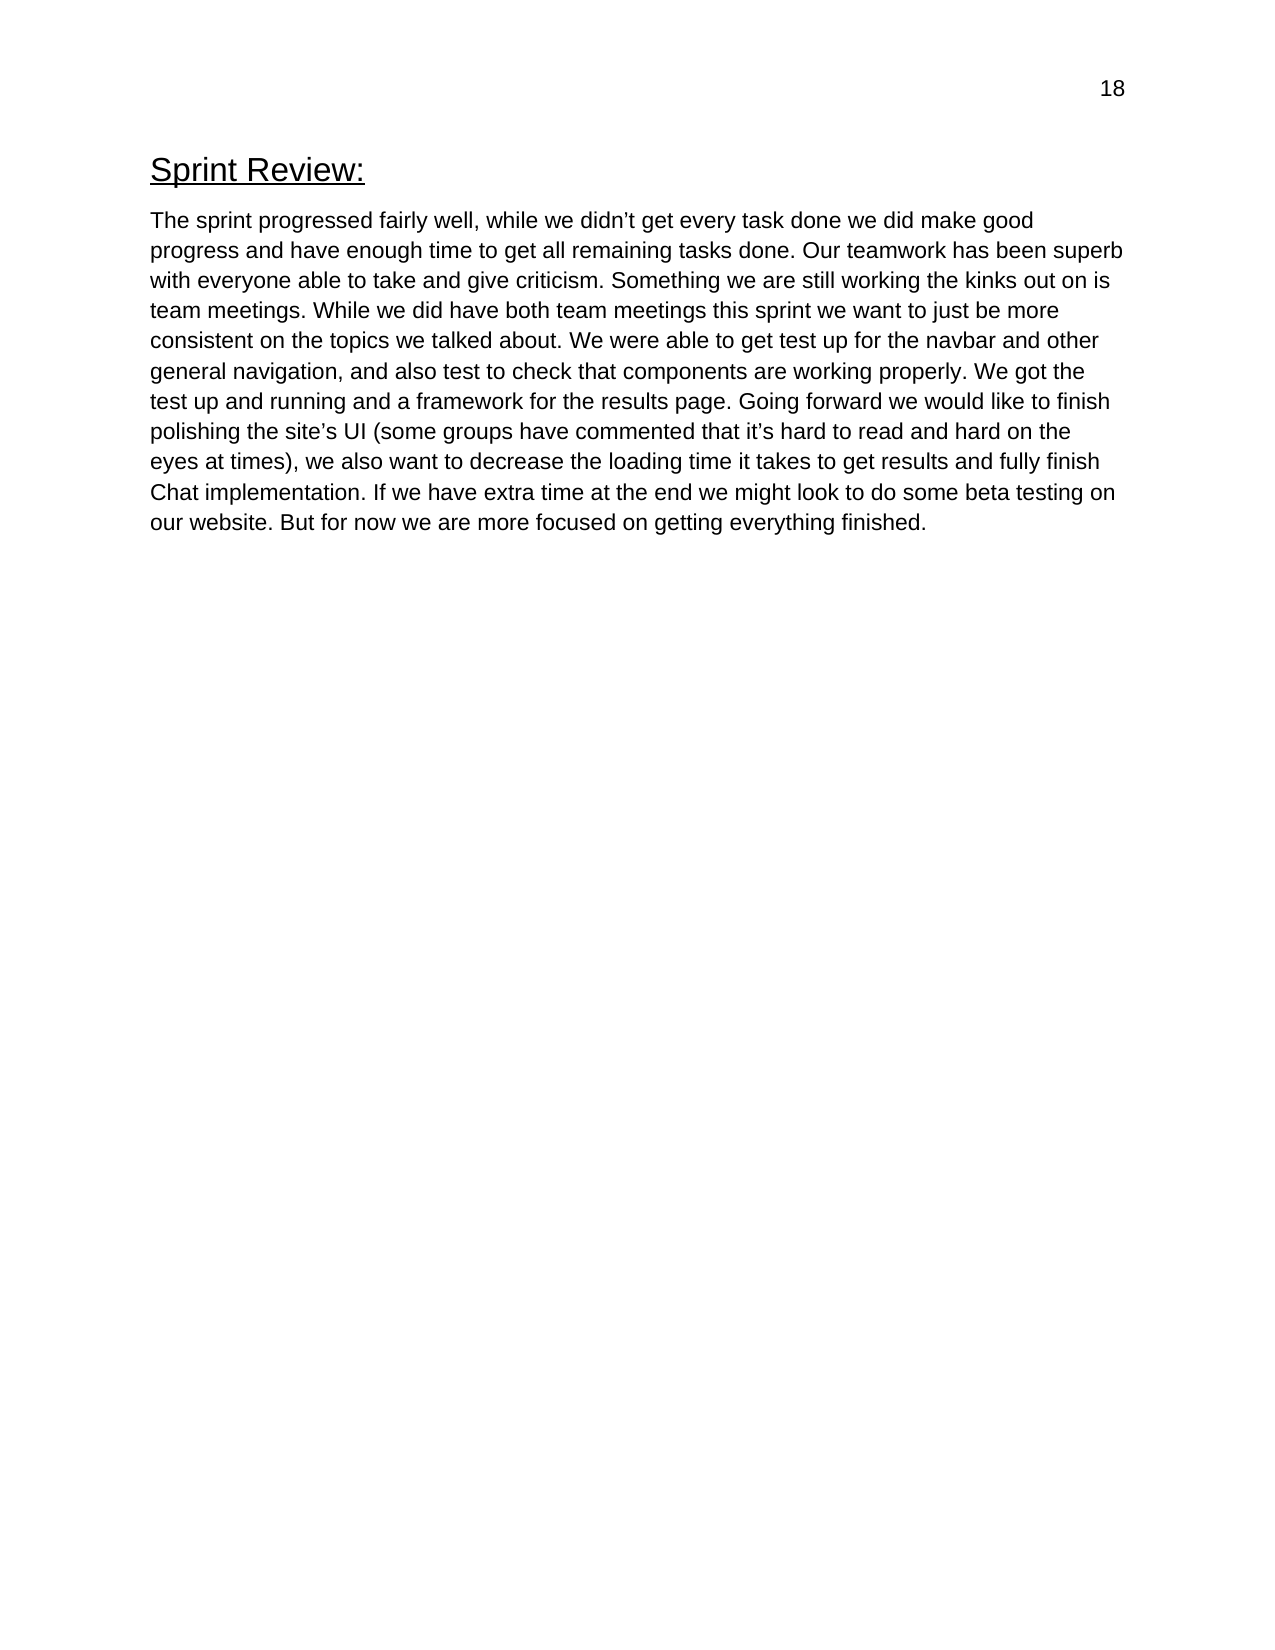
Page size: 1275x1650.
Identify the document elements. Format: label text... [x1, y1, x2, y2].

text The sprint progressed fairly well, while we didn’t get every task done we did make good progress and have enough time to get all remaining tasks done. Our teamwork has been superb with everyone able to take and give criticism. Something we are still working the kinks out on is team meetings. While we did have both team meetings this sprint we want to just be more consistent on the topics we talked about. We were able to get test up for the navbar and other general navigation, and also test to check that components are working properly. We got the test up and running and a framework for the results page. Going forward we would like to finish polishing the site’s UI (some groups have commented that it’s hard to read and hard on the eyes at times), we also want to decrease the loading time it takes to get results and fully finish Chat implementation. If we have extra time at the end we might look to do some beta testing on our website. But for now we are more focused on getting everything finished. [150, 207, 1125, 535]
subtitle Sprint Review: [150, 150, 1125, 188]
